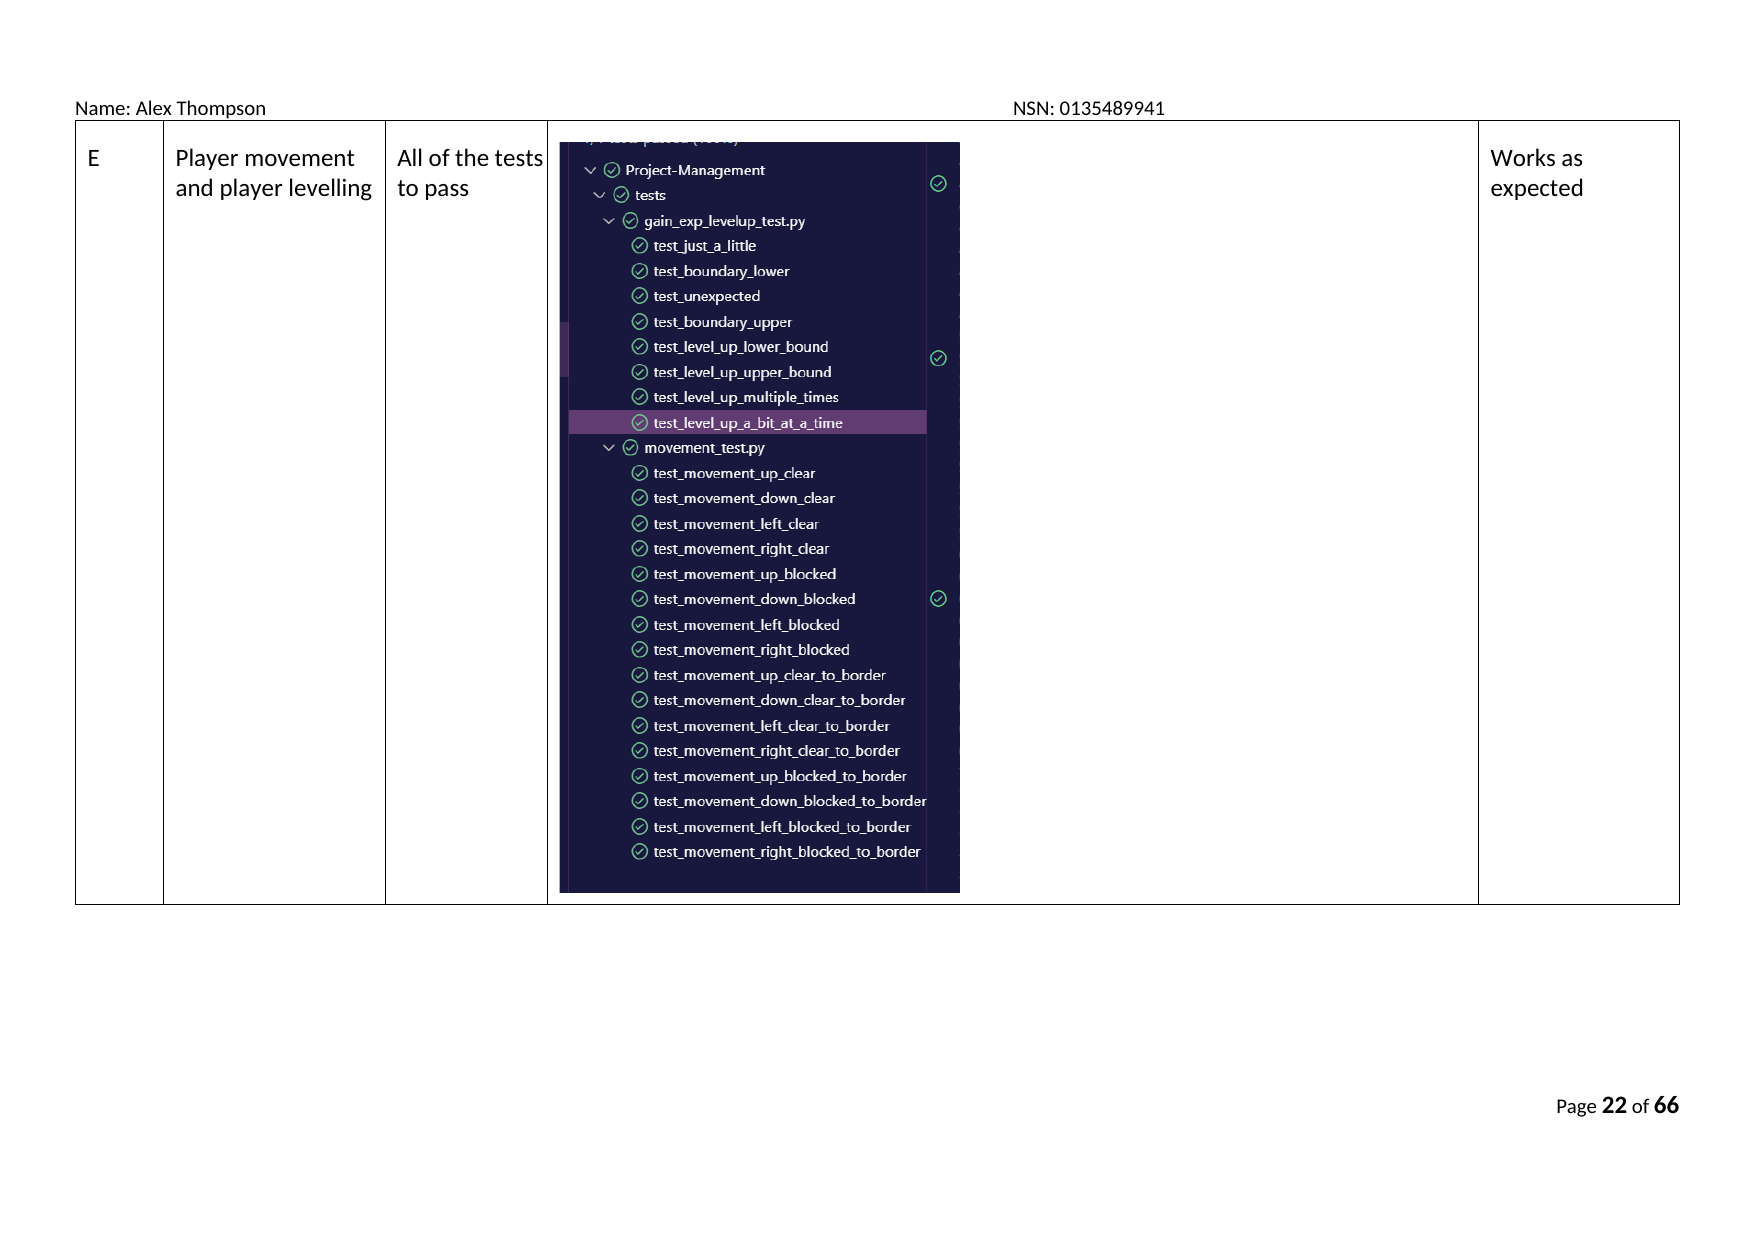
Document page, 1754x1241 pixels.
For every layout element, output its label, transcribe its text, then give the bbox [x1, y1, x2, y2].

table_cell Player movement and player levelling [164, 121, 385, 904]
table_cell [548, 121, 1478, 904]
table_cell E [76, 121, 163, 904]
picture [559, 142, 960, 893]
table_cell Works as expected [1479, 121, 1679, 904]
table_cell All of the tests to pass [386, 121, 547, 904]
